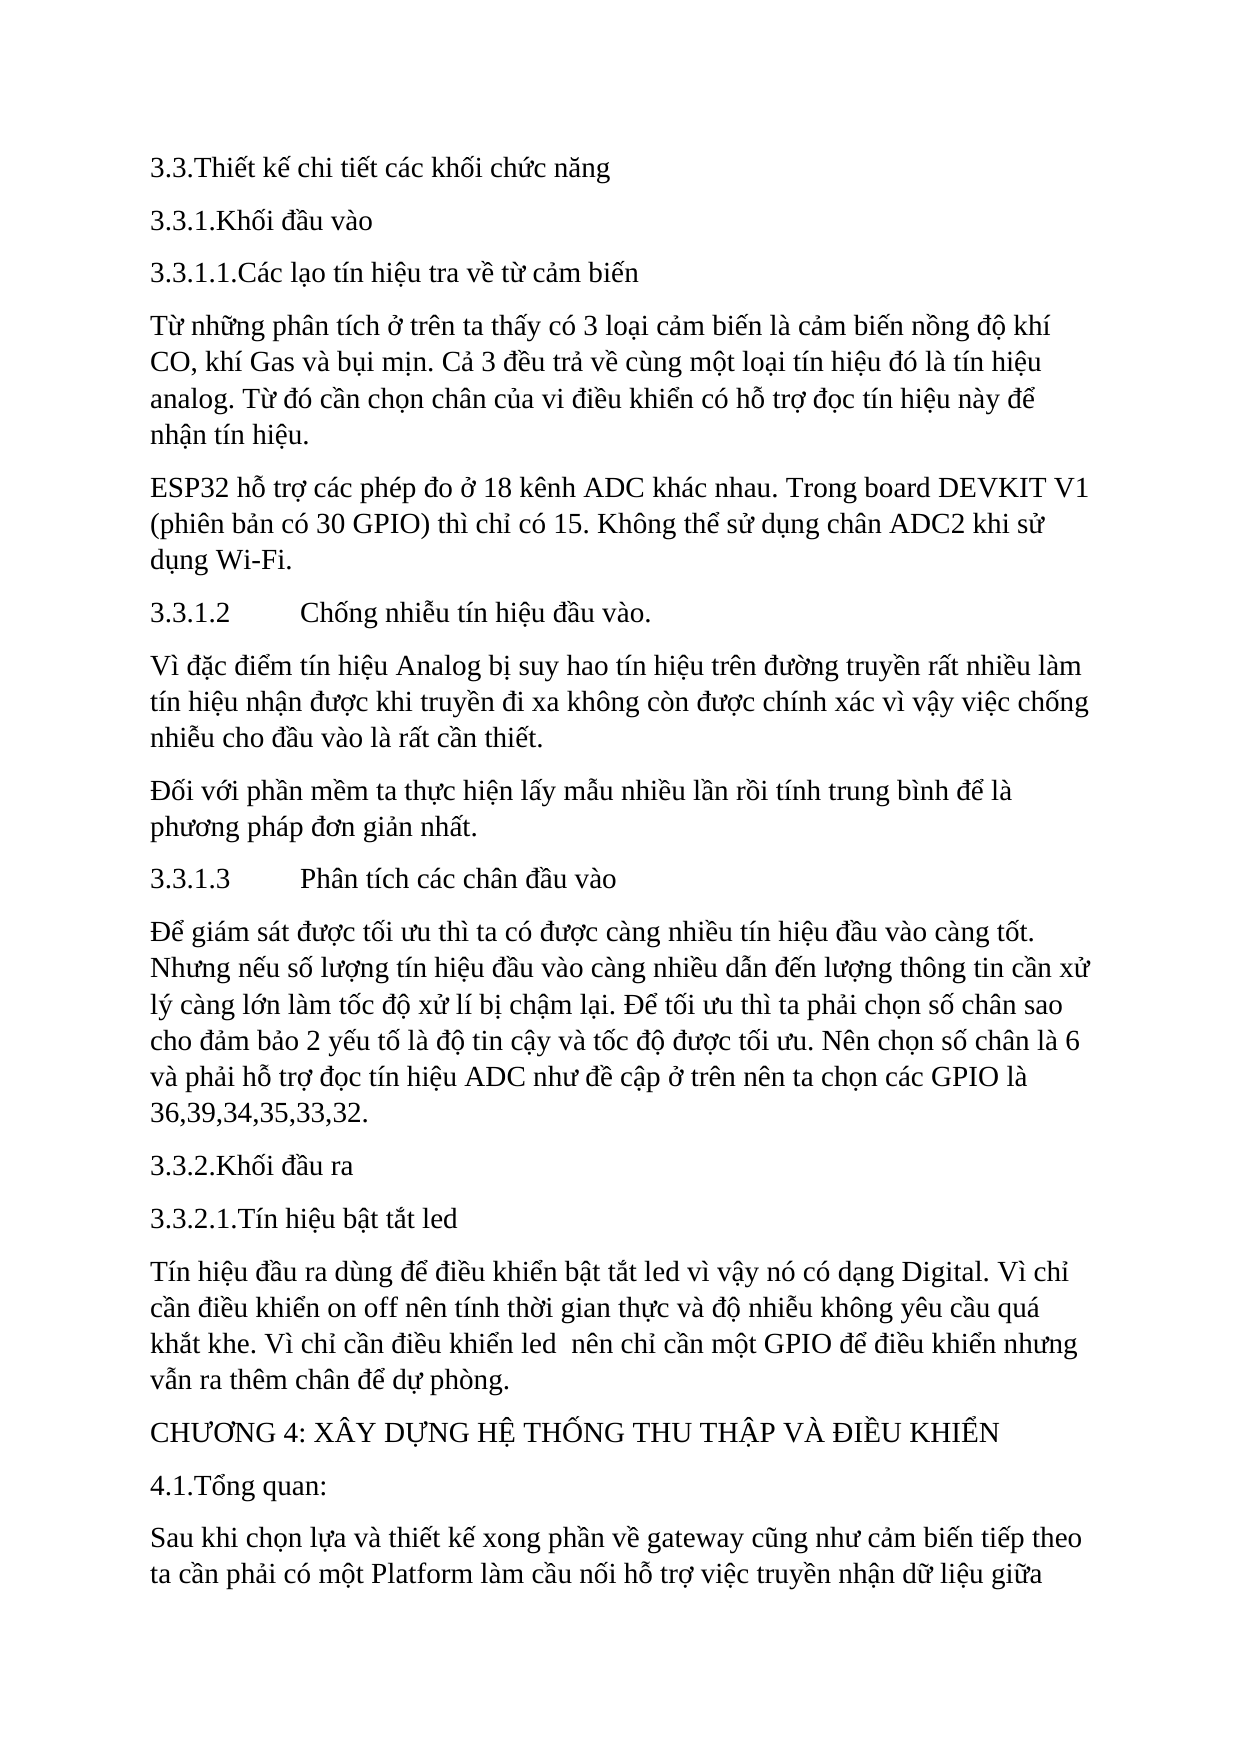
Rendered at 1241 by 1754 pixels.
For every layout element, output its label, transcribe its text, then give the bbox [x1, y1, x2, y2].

text 3.3.2.Khối đầu ra [150, 1148, 1090, 1182]
text CHƯƠNG 4: XÂY DỰNG HỆ THỐNG THU THẬP VÀ ĐIỀU KHIỂN [150, 1415, 1090, 1448]
text 3.3.1.3 Phân tích các chân đầu vào [150, 862, 1090, 895]
text 3.3.1.Khối đầu vào [150, 203, 1090, 236]
text 3.3.1.2 Chống nhiễu tín hiệu đầu vào. [150, 595, 1090, 628]
text Tín hiệu đầu ra dùng để điều khiển bật tắt led vì vậy nó có dạng Digital. Vì chỉ cần điều khiển on off nên tính thời gian thực và độ nhiễu không yêu cầu quá khắt khe. Vì chỉ cần điều khiển led nên chỉ cần một GPIO để điều khiển nhưng vẫn ra thêm chân để dự phòng. [150, 1254, 1090, 1396]
text 3.3.Thiết kế chi tiết các khối chức năng [150, 150, 1090, 183]
text Từ những phân tích ở trên ta thấy có 3 loại cảm biến là cảm biến nồng độ khí CO, khí Gas và bụi mịn. Cả 3 đều trả về cùng một loại tín hiệu đó là tín hiệu analog. Từ đó cần chọn chân của vi điều khiển có hỗ trợ đọc tín hiệu này để nhận tín hiệu. [150, 308, 1090, 450]
text 4.1.Tổng quan: [150, 1468, 1090, 1501]
text 3.3.2.1.Tín hiệu bật tắt led [150, 1201, 1090, 1234]
text 3.3.1.1.Các lạo tín hiệu tra về từ cảm biến [150, 256, 1090, 289]
text Để giám sát được tối ưu thì ta có được càng nhiều tín hiệu đầu vào càng tốt. Nhưng nếu số lượng tín hiệu đầu vào càng nhiều dẫn đến lượng thông tin cần xử lý càng lớn làm tốc độ xử lí bị chậm lại. Để tối ưu thì ta phải chọn số chân sao cho đảm bảo 2 yếu tố là độ tin cậy và tốc độ được tối ưu. Nên chọn số chân là 6 và phải hỗ trợ đọc tín hiệu ADC như đề cập ở trên nên ta chọn các GPIO là 36,39,34,35,33,32. [150, 914, 1090, 1129]
text Vì đặc điểm tín hiệu Analog bị suy hao tín hiệu trên đường truyền rất nhiều làm tín hiệu nhận được khi truyền đi xa không còn được chính xác vì vậy việc chống nhiễu cho đầu vào là rất cần thiết. [150, 648, 1090, 753]
text ESP32 hỗ trợ các phép đo ở 18 kênh ADC khác nhau. Trong board DEVKIT V1 (phiên bản có 30 GPIO) thì chỉ có 15. Không thể sử dụng chân ADC2 khi sử dụng Wi-Fi. [150, 470, 1090, 576]
text Đối với phần mềm ta thực hiện lấy mẫu nhiều lần rồi tính trung bình để là phương pháp đơn giản nhất. [150, 773, 1090, 842]
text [150, 1521, 1090, 1590]
